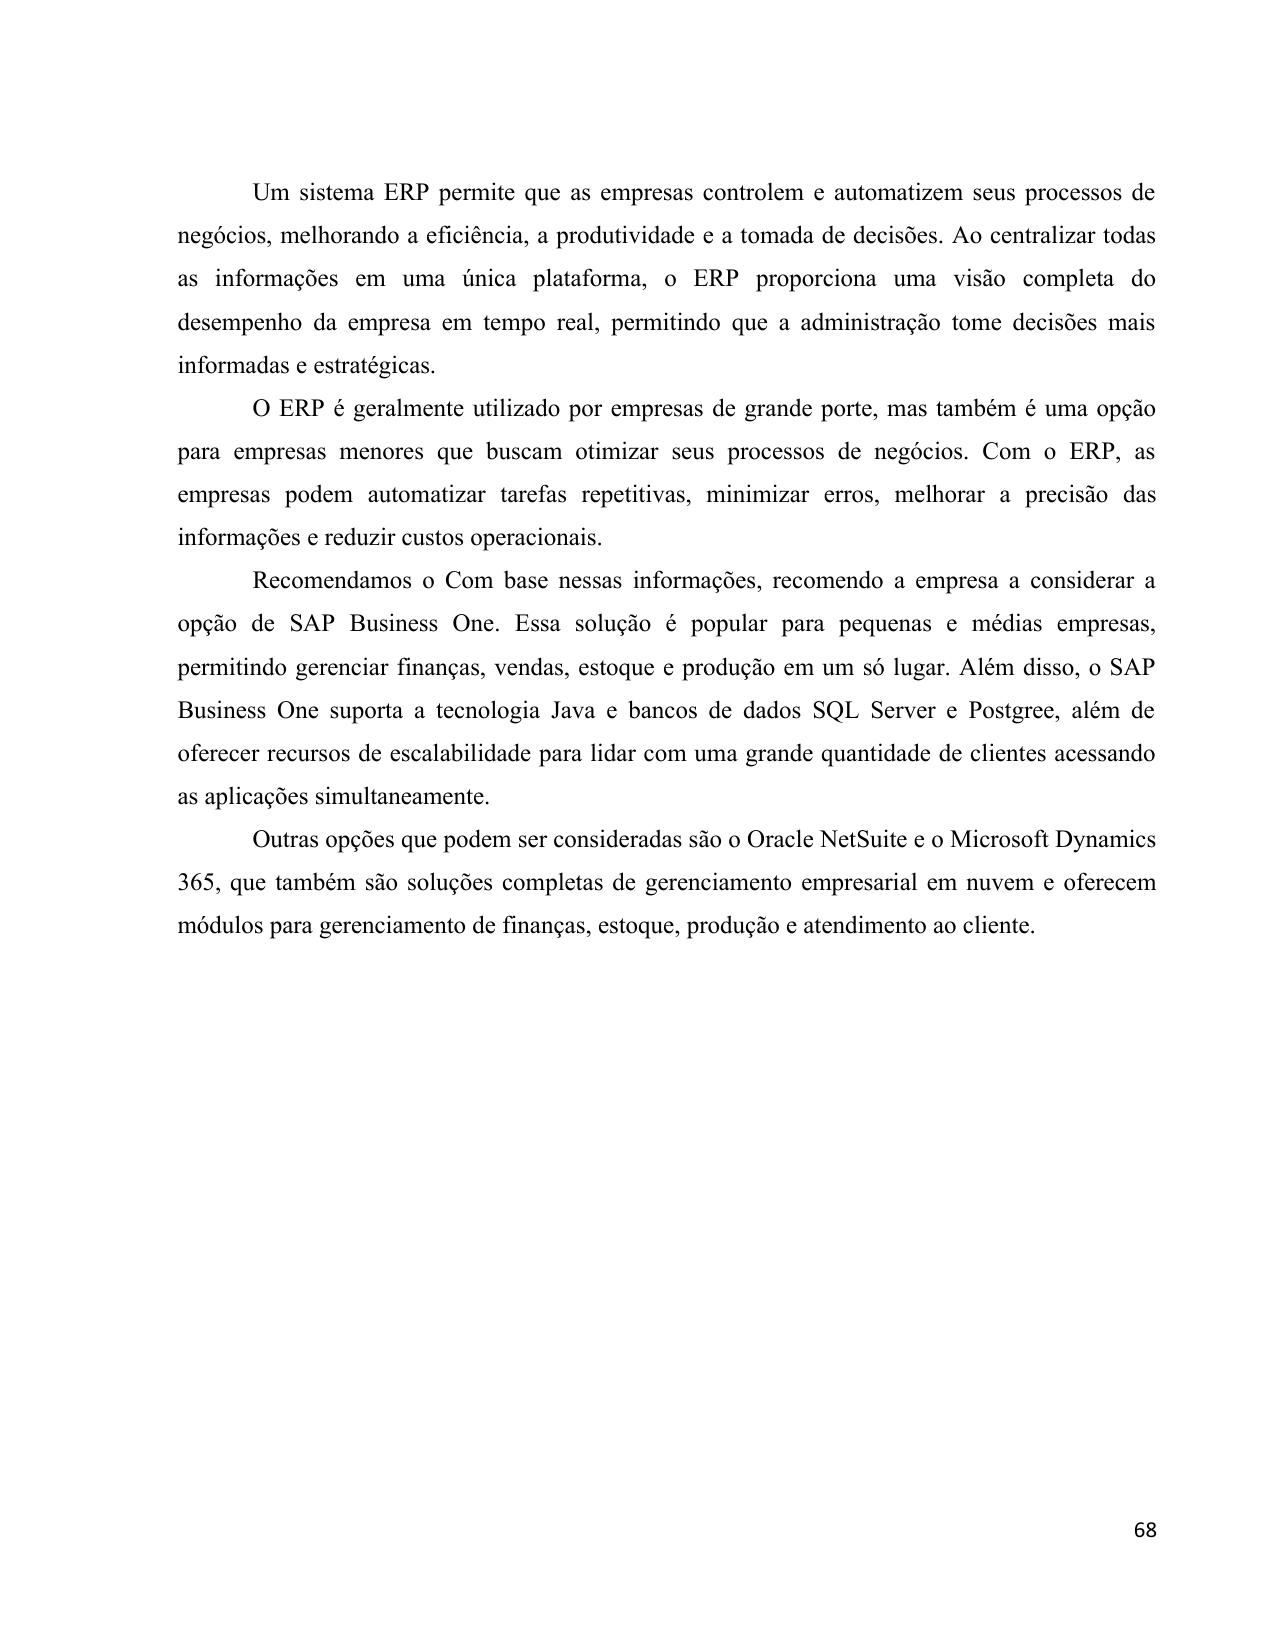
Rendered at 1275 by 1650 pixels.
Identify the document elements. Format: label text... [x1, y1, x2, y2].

text O ERP é geralmente utilizado por empresas de grande porte, mas também é uma opção para empresas menores que buscam otimizar seus processos de negócios. Com o ERP, as empresas podem automatizar tarefas repetitivas, minimizar erros, melhorar a precisão das informações e reduzir custos operacionais. [177, 393, 1157, 551]
text Outras opções que podem ser consideradas são o Oracle NetSuite e o Microsoft Dynamics 365, que também são soluções completas de gerenciamento empresarial em nuvem e oferecem módulos para gerenciamento de finanças, estoque, produção e atendimento ao cliente. [177, 824, 1157, 939]
text Um sistema ERP permite que as empresas controlem e automatizem seus processos de negócios, melhorando a eficiência, a produtividade e a tomada de decisões. Ao centralizar todas as informações em uma única plataforma, o ERP proporciona uma visão completa do desempenho da empresa em tempo real, permitindo que a administração tome decisões mais informadas e estratégicas. [177, 177, 1157, 378]
text Recomendamos o Com base nessas informações, recomendo a empresa a considerar a opção de SAP Business One. Essa solução é popular para pequenas e médias empresas, permitindo gerenciar finanças, vendas, estoque e produção em um só lugar. Além disso, o SAP Business One suporta a tecnologia Java e bancos de dados SQL Server e Postgree, além de oferecer recursos de escalabilidade para lidar com uma grande quantidade de clientes acessando as aplicações simultaneamente. [177, 565, 1157, 810]
